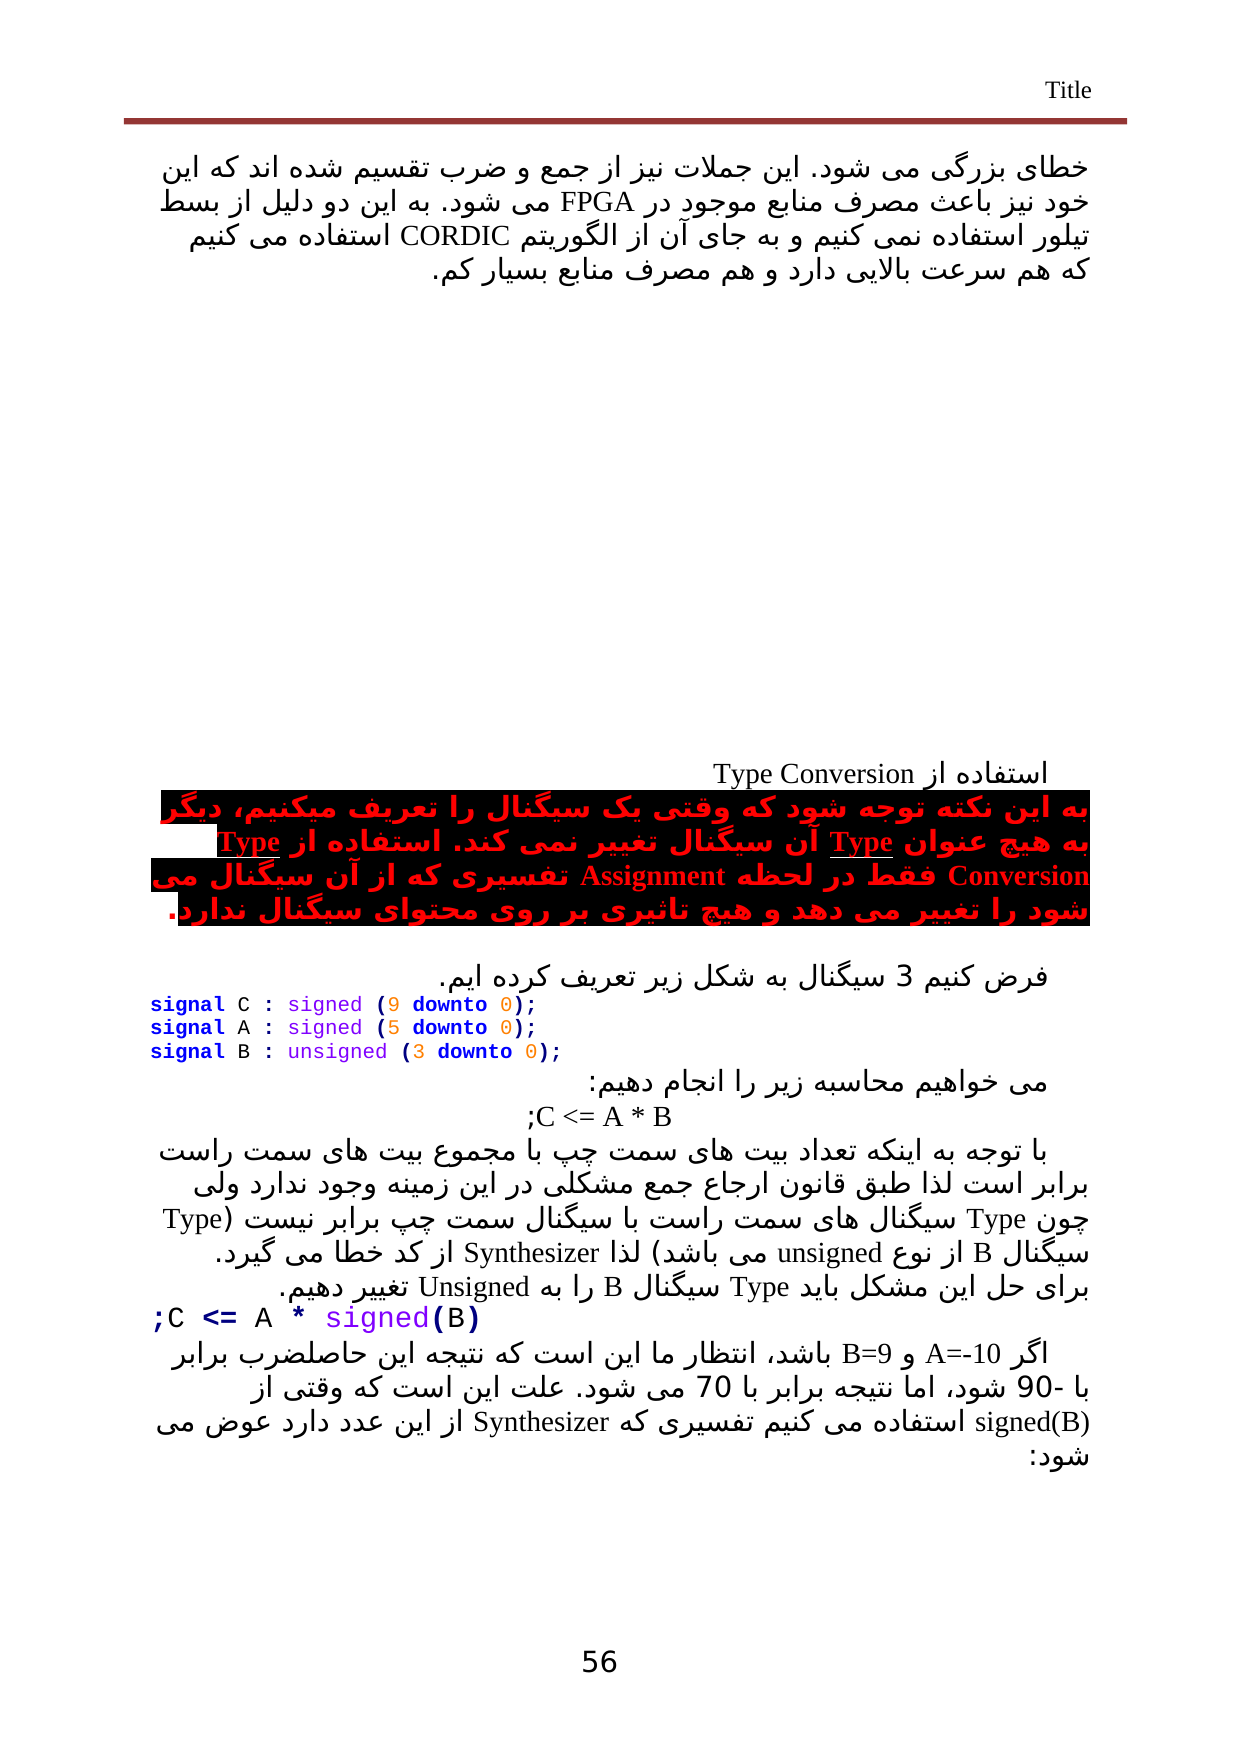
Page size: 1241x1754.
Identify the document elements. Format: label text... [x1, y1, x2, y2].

text فرض کنیم 3 سیگنال به شکل زیر تعریف کرده ایم. [150, 1062, 1090, 1096]
text signal B : unsigned (3 downto 0); [562, 1143, 1090, 1167]
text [150, 150, 1090, 388]
text C <= A * B; [150, 1201, 1090, 1235]
text اگر A=-10 و B=9 باشد، انتظار ما این است که نتیجه این حاصلضرب برابر با -90 شود، اما نتیجه برابر با 70 می شود. علت این است که وقتی از signed(B) استفاده می کنیم تفسیری که Synthesizer از این عدد دارد عوض می شود: [150, 1438, 1090, 1574]
text signal A : signed (5 downto 0); [537, 1119, 1090, 1143]
text signal C : signed (9 downto 0); [537, 1096, 1090, 1119]
text C <= A * signed(B); [482, 1405, 1090, 1438]
text می خواهیم محاسبه زیر را انجام دهیم: [150, 1167, 1090, 1201]
text با توجه به اینکه تعداد بیت های سمت چپ با مجموع بیت های سمت راست برابر است لذا طبق قانون ارجاع جمع مشکلی در این زمینه وجود ندارد ولی چون Type سیگنال های سمت راست با سیگنال سمت چپ برابر نیست (Type سیگنال B از نوع unsigned می باشد) لذا Synthesizer از کد خطا می گیرد. برای حل این مشکل باید Type سیگنال B را به Unsigned تغییر دهیم. [150, 1235, 1090, 1405]
text استفاده از Type Conversion [150, 858, 1090, 892]
text به این نکته توجه شود که وقتی یک سیگنال را تعریف میکنیم، دیگر به هیچ عنوان Type آن سیگنال تغییر نمی کند. استفاده از Type Conversion فقط در لحظه Assignment تفسیری که از آن سیگنال می شود را تغییر می دهد و هیچ تاثیری بر روی محتوای سیگنال ندارد. [150, 892, 280, 1028]
